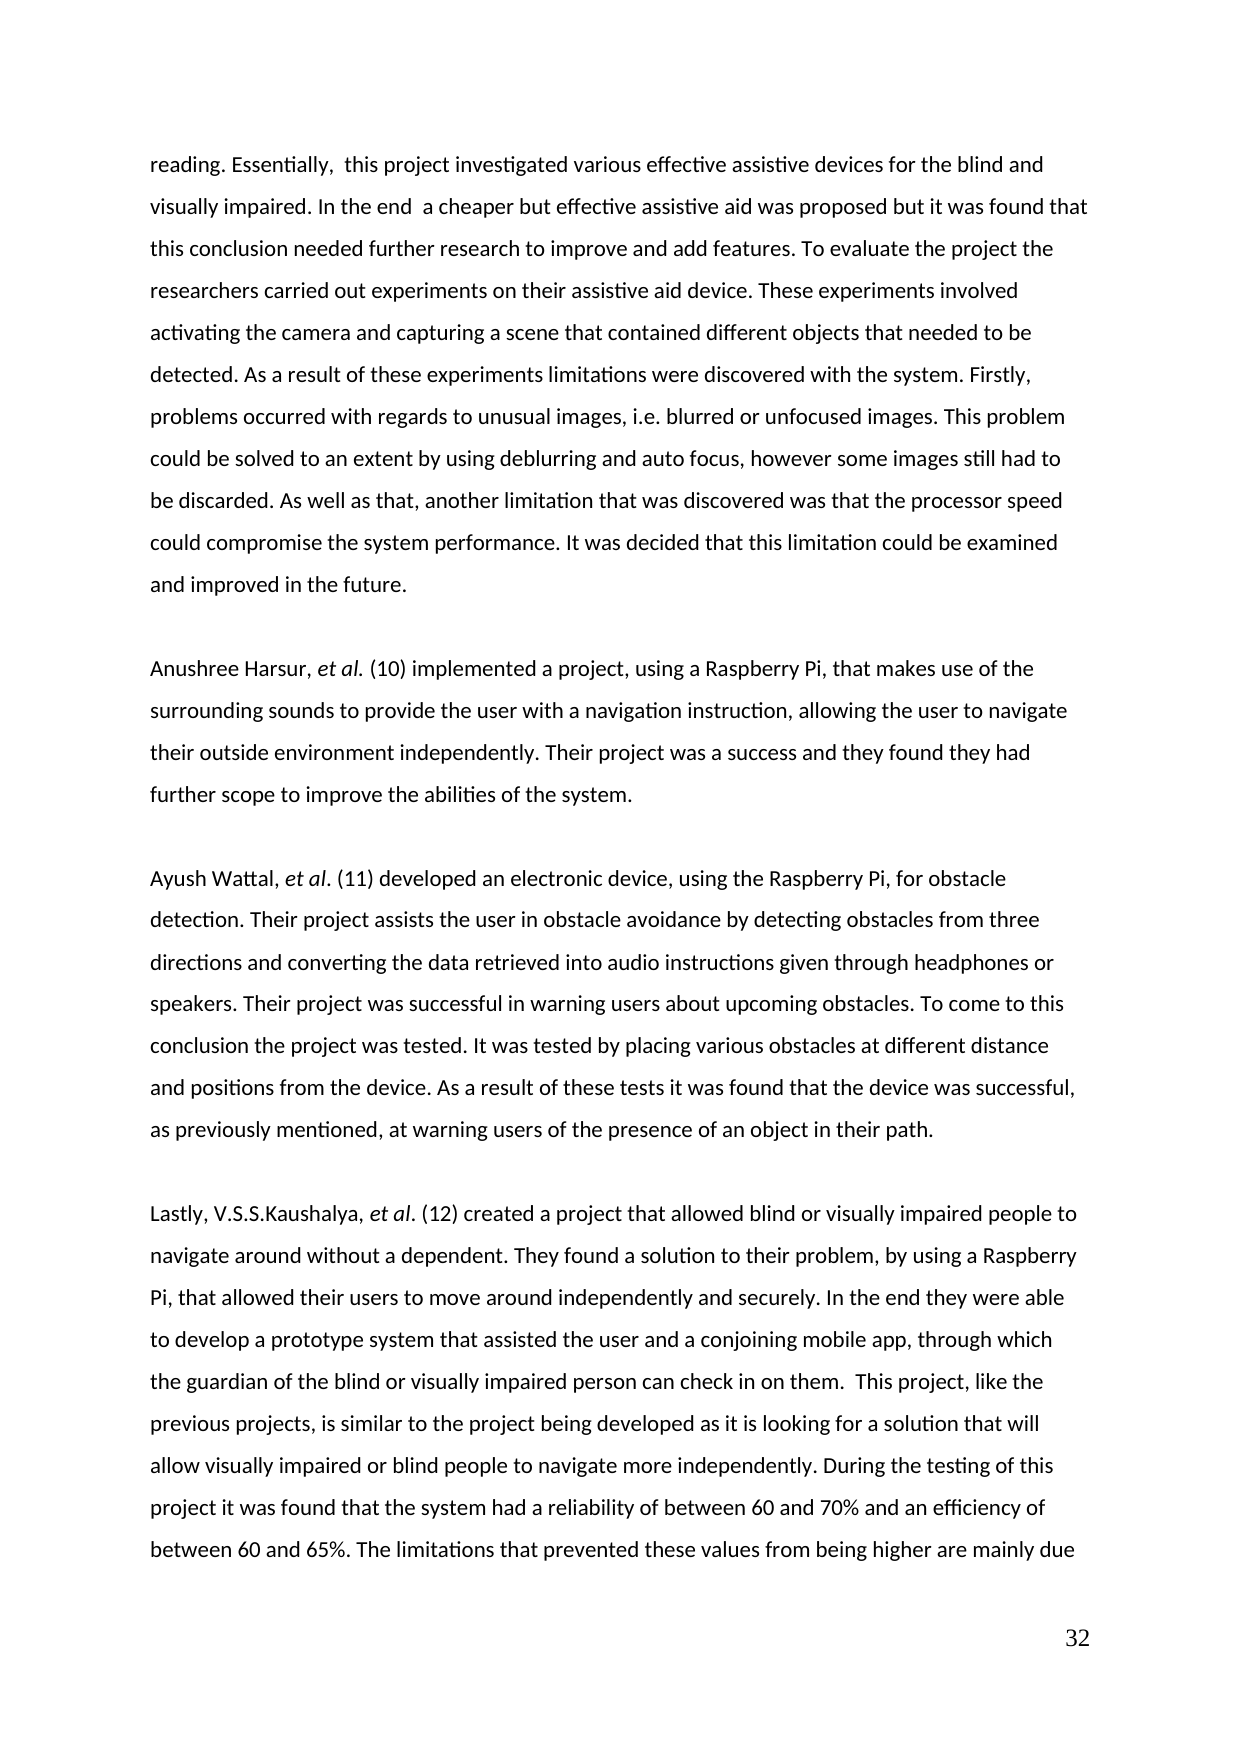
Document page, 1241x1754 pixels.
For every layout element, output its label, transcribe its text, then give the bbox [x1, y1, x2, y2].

text Ayush Wattal, et al. (11) developed an electronic device, using the Raspberry Pi, for obstacle detection. Their project assists the user in obstacle avoidance by detecting obstacles from three directions and converting the data retrieved into audio instructions given through headphones or speakers. Their project was successful in warning users about upcoming obstacles. To come to this conclusion the project was tested. It was tested by placing various obstacles at different distance and positions from the device. As a result of these tests it was found that the device was successful, as previously mentioned, at warning users of the presence of an object in their path. [150, 864, 1090, 1143]
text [150, 1199, 1090, 1563]
text Anushree Harsur, et al. (10) implemented a project, using a Raspberry Pi, that makes use of the surrounding sounds to provide the user with a navigation instruction, allowing the user to navigate their outside environment independently. Their project was a success and they found they had further scope to improve the abilities of the system. [150, 654, 1090, 808]
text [150, 150, 1090, 598]
